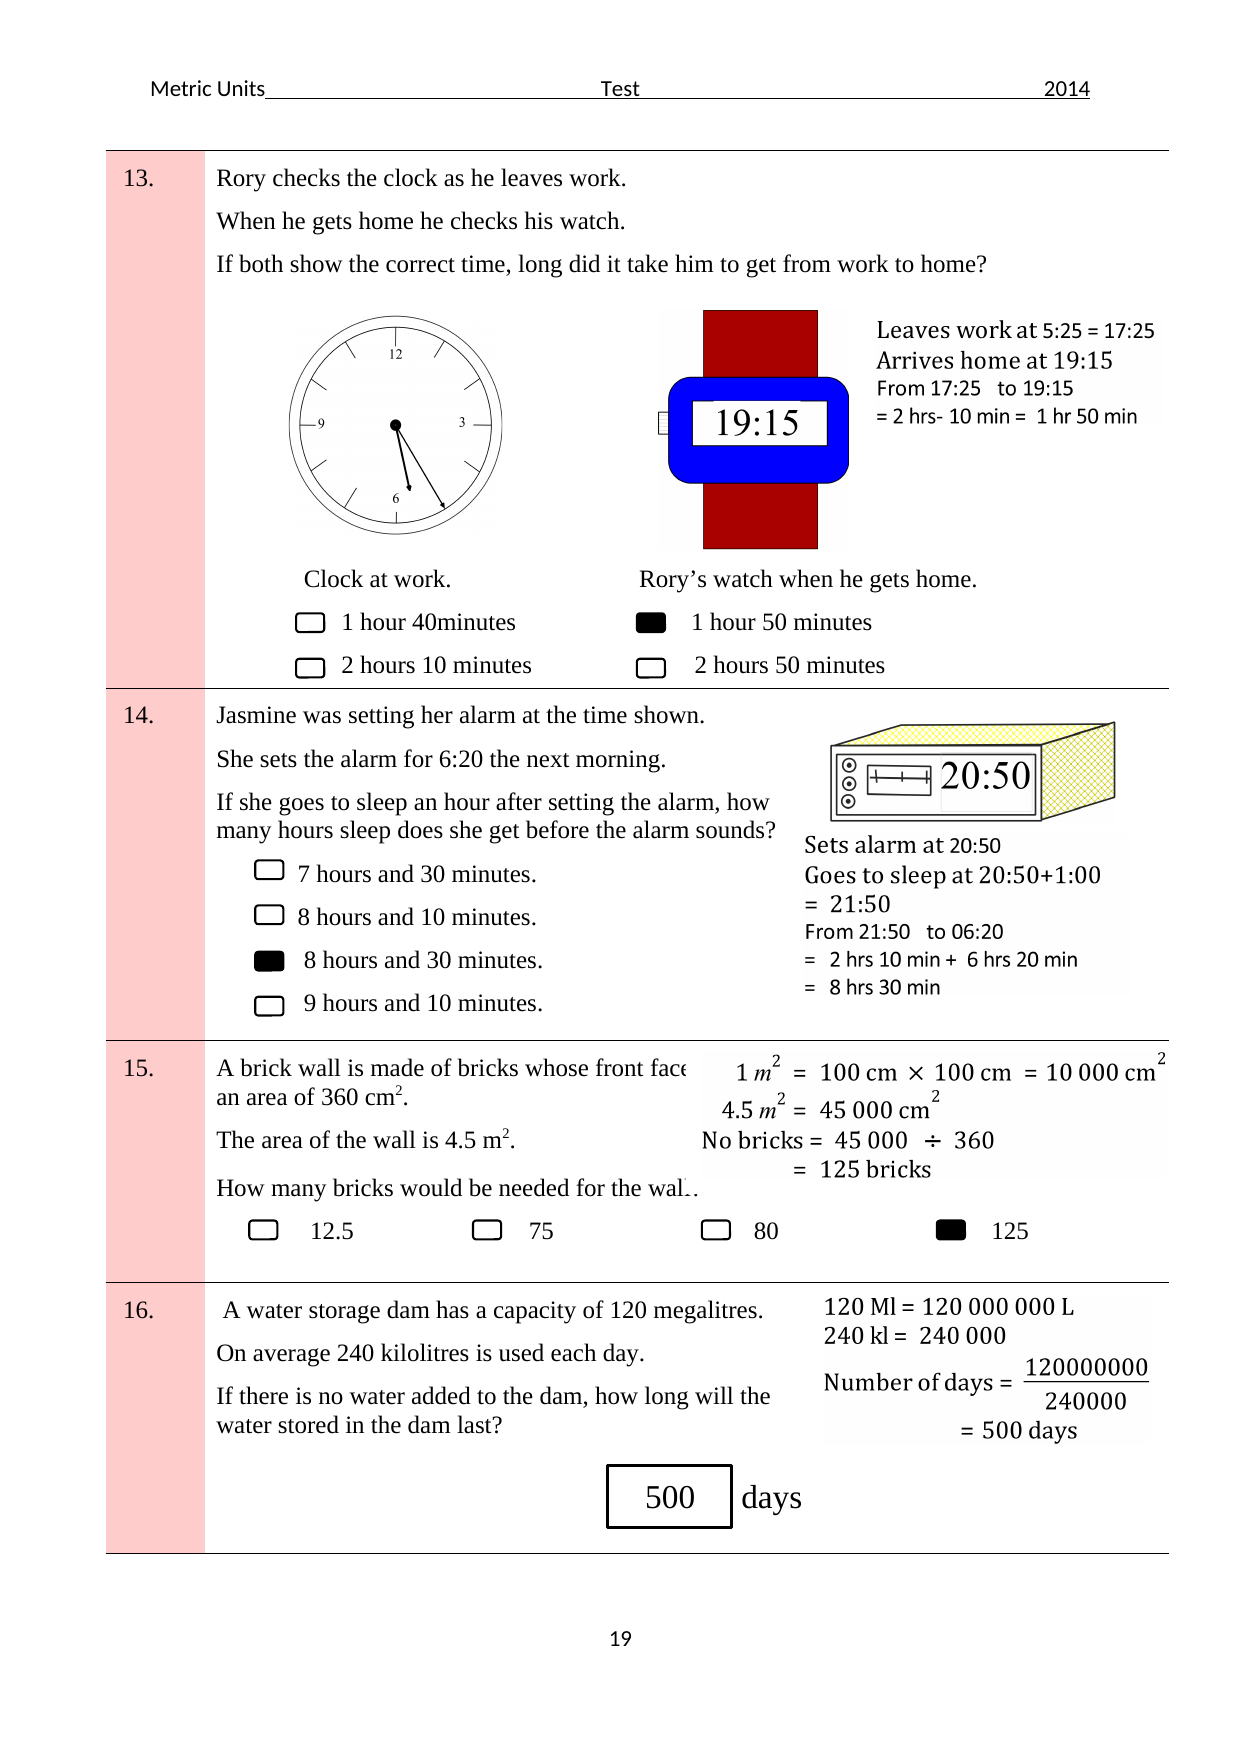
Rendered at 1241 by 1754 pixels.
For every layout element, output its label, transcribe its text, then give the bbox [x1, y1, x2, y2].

picture [828, 719, 1117, 823]
table_cell A brick wall is made of bricks whose front face has an area of 360 cm2. The area of the wall is 4.5 m2. How many bricks would be needed for the wall? 12.5 75 80 125 [205, 1041, 1169, 1282]
table_cell [106, 1283, 205, 1553]
table_cell [106, 1041, 205, 1282]
picture [288, 315, 503, 535]
picture [803, 834, 1130, 996]
picture [875, 320, 1162, 424]
picture [822, 1296, 1150, 1445]
picture [700, 1051, 1166, 1179]
table_cell Jasmine was setting her alarm at the time shown. She sets the alarm for 6:20 the next morning. If she goes to sleep an hour after setting the alarm, how many hours sleep does she get before the alarm sounds? 7 hours and 30 minutes. 8 hours and 10 minutes. 8 hours and 30 minutes. 9 hours and 10 minutes. [205, 689, 1169, 1040]
table_cell [106, 689, 205, 1040]
table_cell Rory checks the clock as he leaves work. When he gets home he checks his watch. If both show the correct time, long did it take him to get from work to home? Clock at work. Rory’s watch when he gets home. 1 hour 40minutes 1 hour 50 minutes 2 hours 10 minutes 2 hours 50 minutes [205, 151, 1169, 688]
table_cell [106, 151, 205, 688]
picture [657, 309, 849, 550]
table_cell A water storage dam has a capacity of 120 megalitres. On average 240 kilolitres is used each day. If there is no water added to the dam, how long will the water stored in the dam last? days [205, 1283, 1169, 1553]
